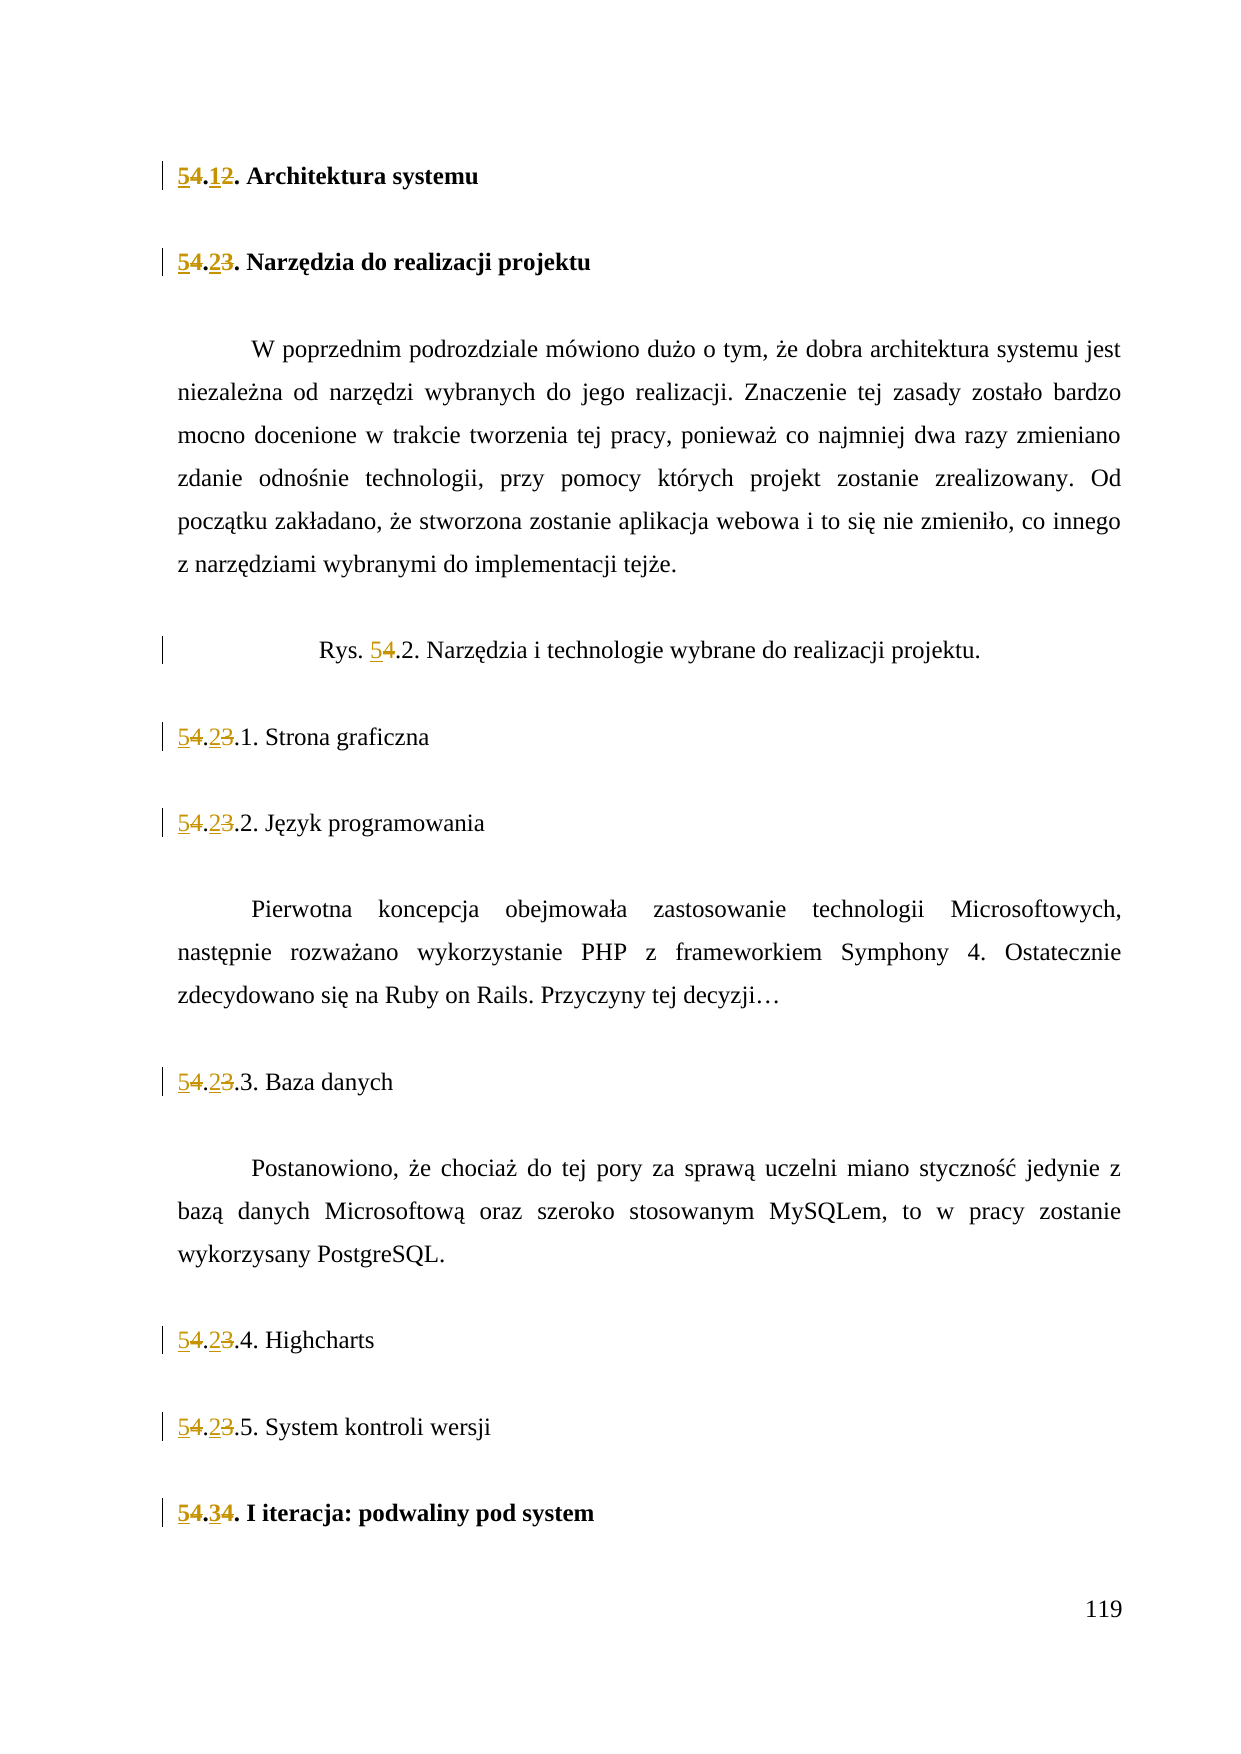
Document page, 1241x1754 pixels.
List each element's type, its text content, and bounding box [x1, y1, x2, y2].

text W poprzednim podrozdziale mówiono dużo o tym, że dobra architektura systemu jest niezależna od narzędzi wybranych do jego realizacji. Znaczenie tej zasady zostało bardzo mocno docenione w trakcie tworzenia tej pracy, ponieważ co najmniej dwa razy zmieniano zdanie odnośnie technologii, przy pomocy których projekt zostanie zrealizowany. Od początku zakładano, że stworzona zostanie aplikacja webowa i to się nie zmieniło, co innego z narzędziami wybranymi do implementacji tejże. [177, 334, 1122, 578]
text Postanowiono, że chociaż do tej pory za sprawą uczelni miano styczność jedynie z bazą danych Microsoftową oraz szeroko stosowanym MySQLem, to w pracy zostanie wykorzysany PostgreSQL. [177, 1153, 1122, 1268]
subtitle .. Architektura systemu [177, 161, 1122, 190]
subtitle ..5. System kontroli wersji [177, 1412, 1122, 1441]
text ..1. Strona graficzna [177, 722, 1122, 751]
subtitle ..2. Język programowania [177, 808, 1122, 837]
text Rys. .2. Narzędzia i technologie wybrane do realizacji projektu. [177, 636, 1122, 664]
text Pierwotna koncepcja obejmowała zastosowanie technologii Microsoftowych, następnie rozważano wykorzystanie PHP z frameworkiem Symphony 4. Ostatecznie zdecydowano się na Ruby on Rails. Przyczyny tej decyzji… [177, 894, 1122, 1009]
subtitle .. Narzędzia do realizacji projektu [177, 247, 1122, 276]
subtitle ..4. Highcharts [177, 1326, 1122, 1354]
subtitle ..3. Baza danych [177, 1067, 1122, 1096]
subtitle .. I iteracja: podwaliny pod system [177, 1498, 1122, 1527]
